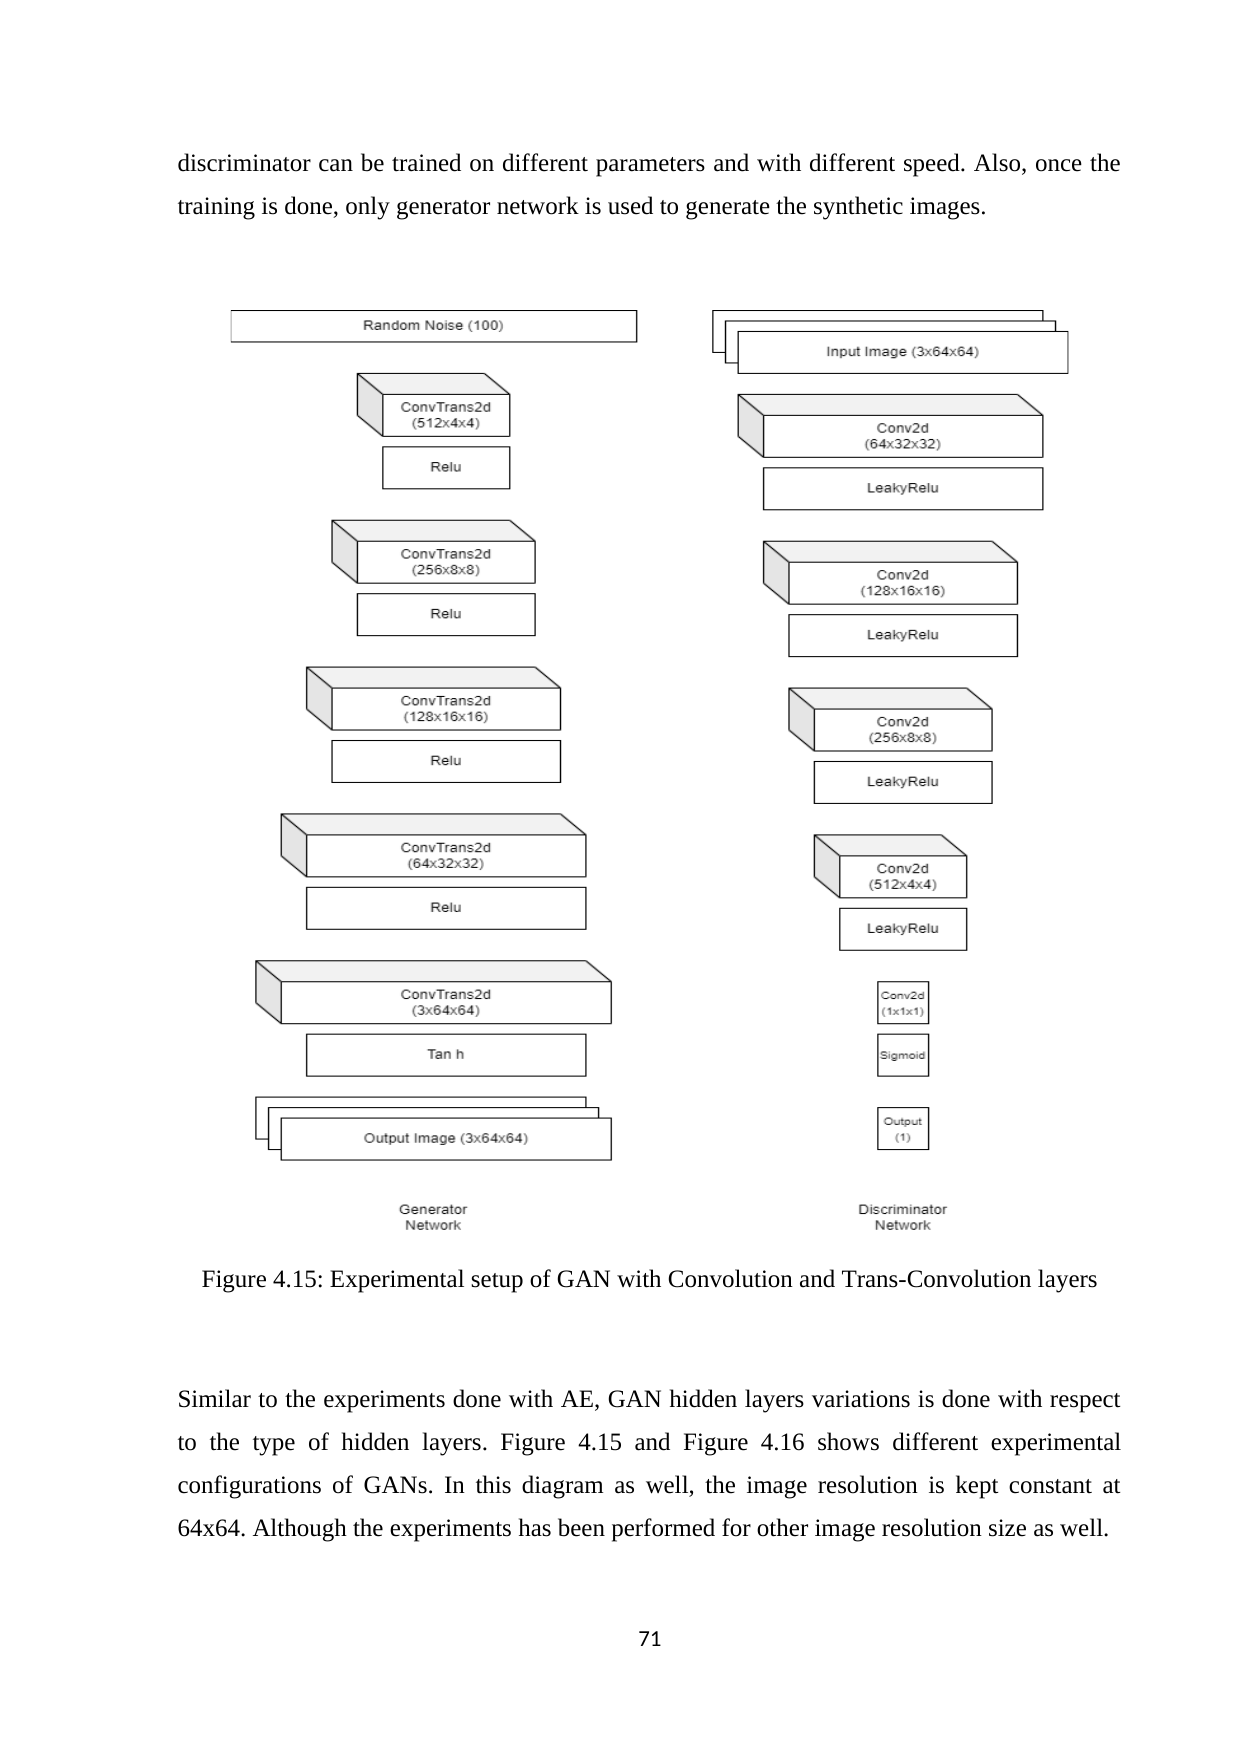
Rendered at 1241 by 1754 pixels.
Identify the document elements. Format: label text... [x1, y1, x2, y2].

picture [230, 310, 1069, 1234]
text Figure 4.15: Experimental setup of GAN with Convolution and Trans-Convolution layers [177, 1264, 1122, 1293]
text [177, 148, 1122, 219]
text Similar to the experiments done with AE, GAN hidden layers variations is done with respect to the type of hidden layers. Figure 4.15 and Figure 4.16 shows different experimental configurations of GANs. In this diagram as well, the image resolution is kept constant at 64x64. Although the experiments has been performed for other image resolution size as well. [177, 1384, 1122, 1542]
